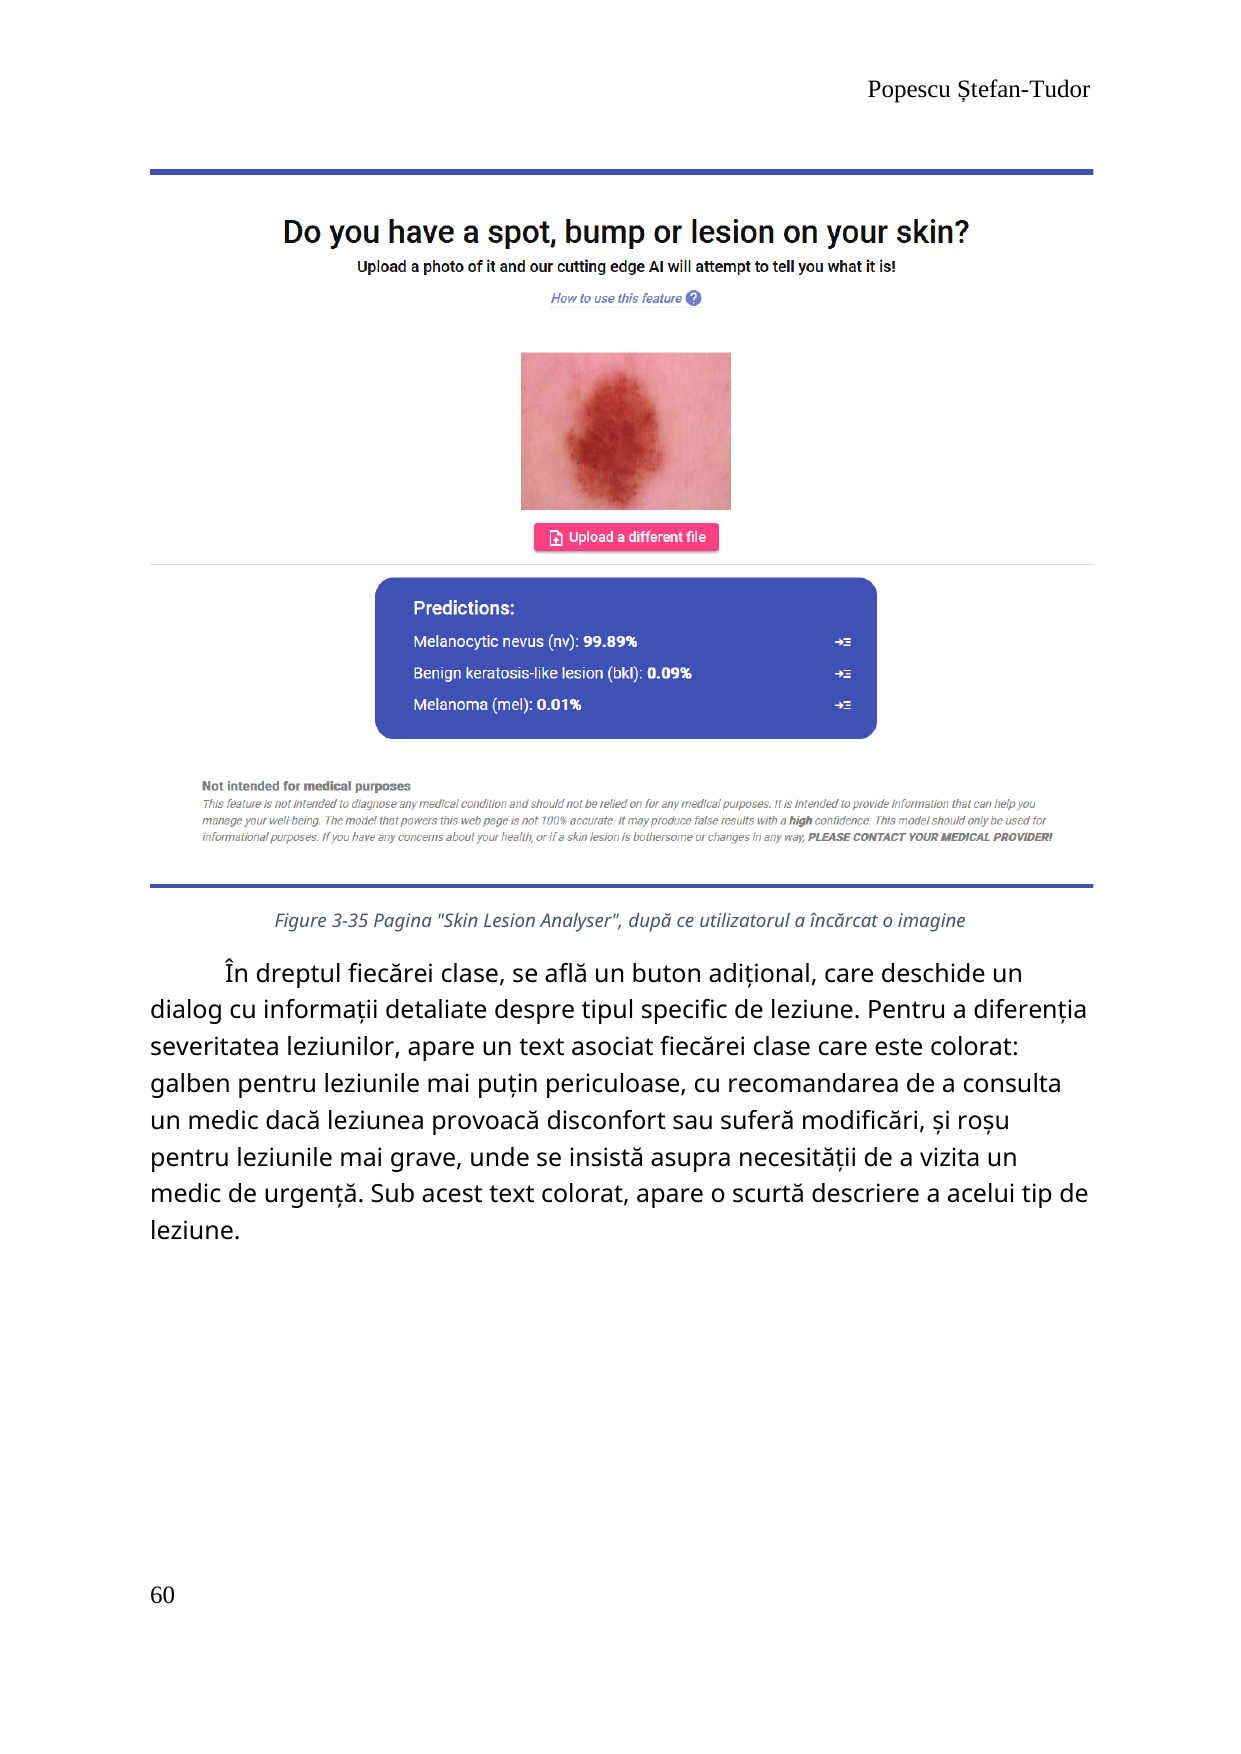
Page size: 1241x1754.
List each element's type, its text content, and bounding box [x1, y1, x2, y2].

picture [150, 169, 1094, 888]
text În dreptul fiecărei clase, se află un buton adițional, care deschide un dialog cu informații detaliate despre tipul specific de leziune. Pentru a diferenția severitatea leziunilor, apare un text asociat fiecărei clase care este colorat: galben pentru leziunile mai puțin periculoase, cu recomandarea de a consulta un medic dacă leziunea provoacă disconfort sau suferă modificări, și roșu pentru leziunile mai grave, unde se insistă asupra necesității de a vizita un medic de urgență. Sub acest text colorat, apare o scurtă descriere a acelui tip de leziune. [150, 955, 1090, 1247]
